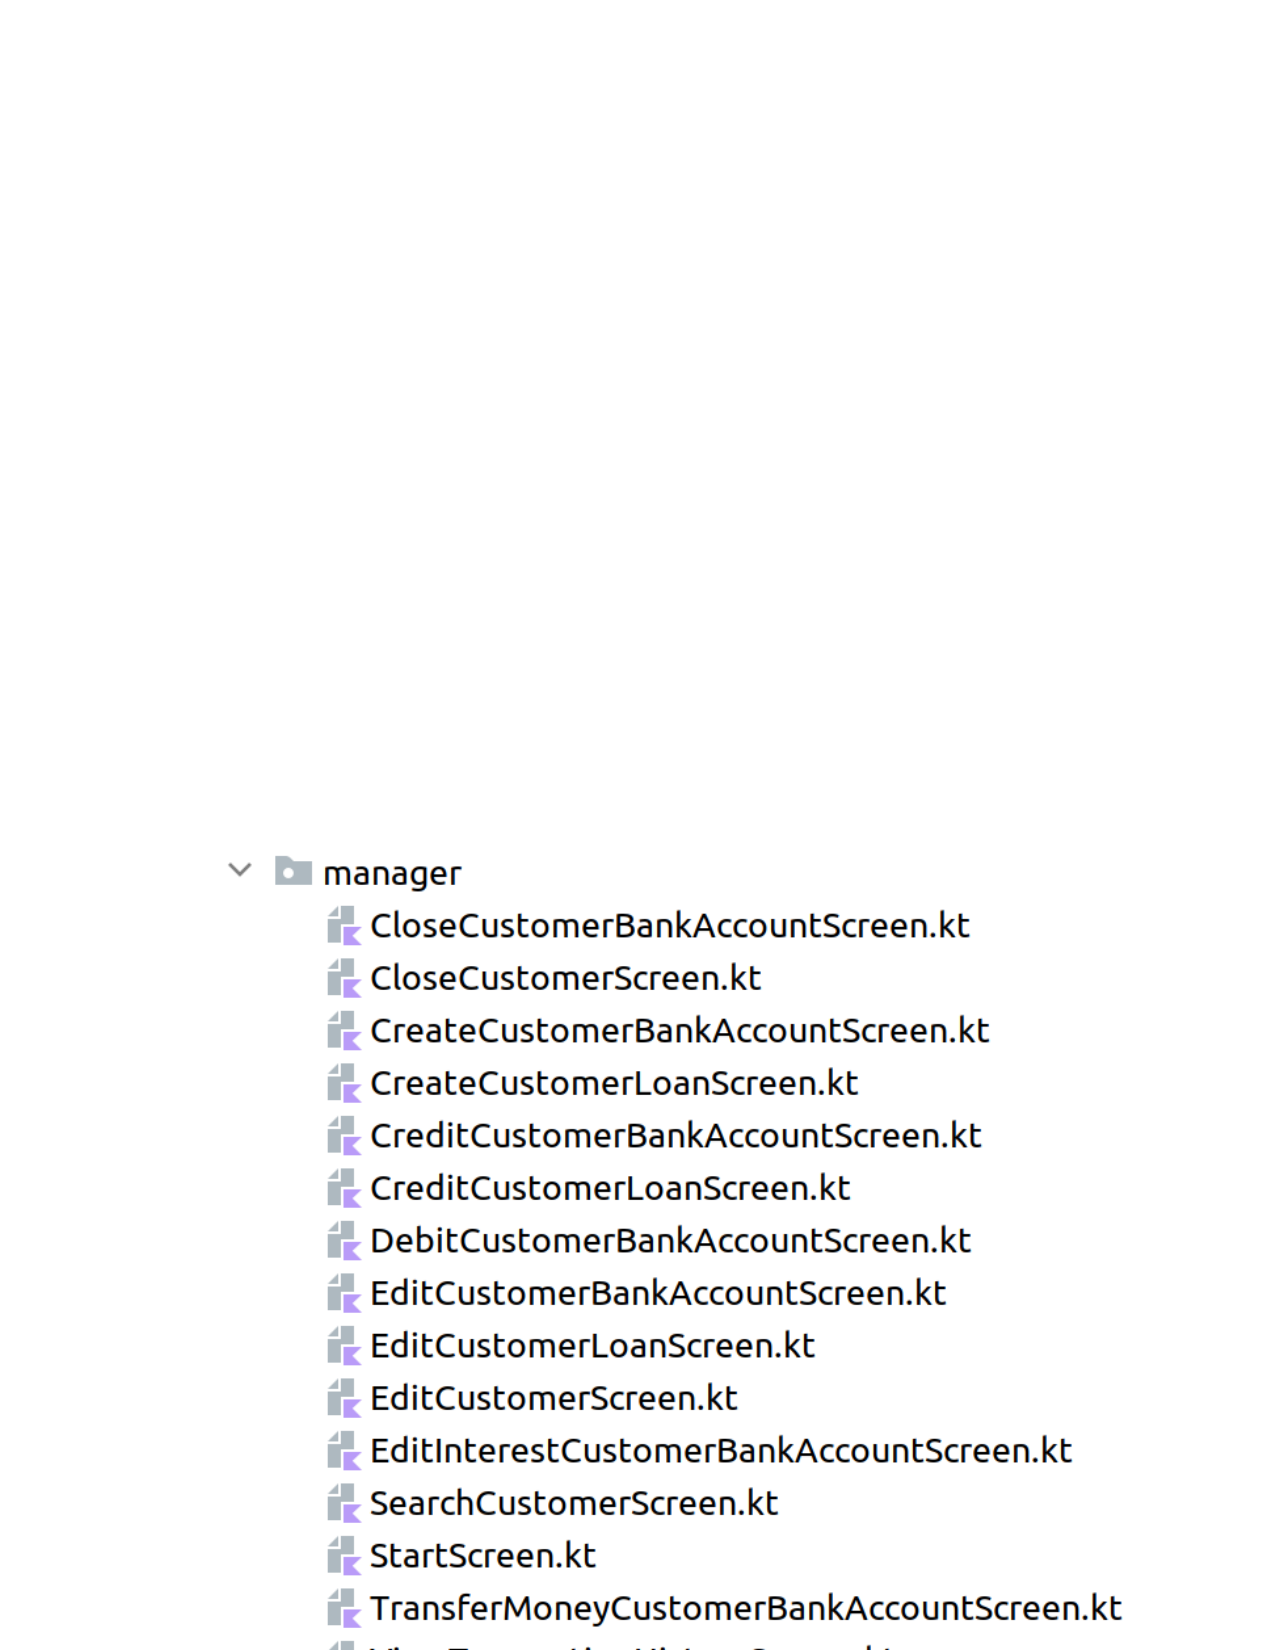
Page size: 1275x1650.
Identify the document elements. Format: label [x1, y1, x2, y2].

picture [181, 843, 1157, 1650]
